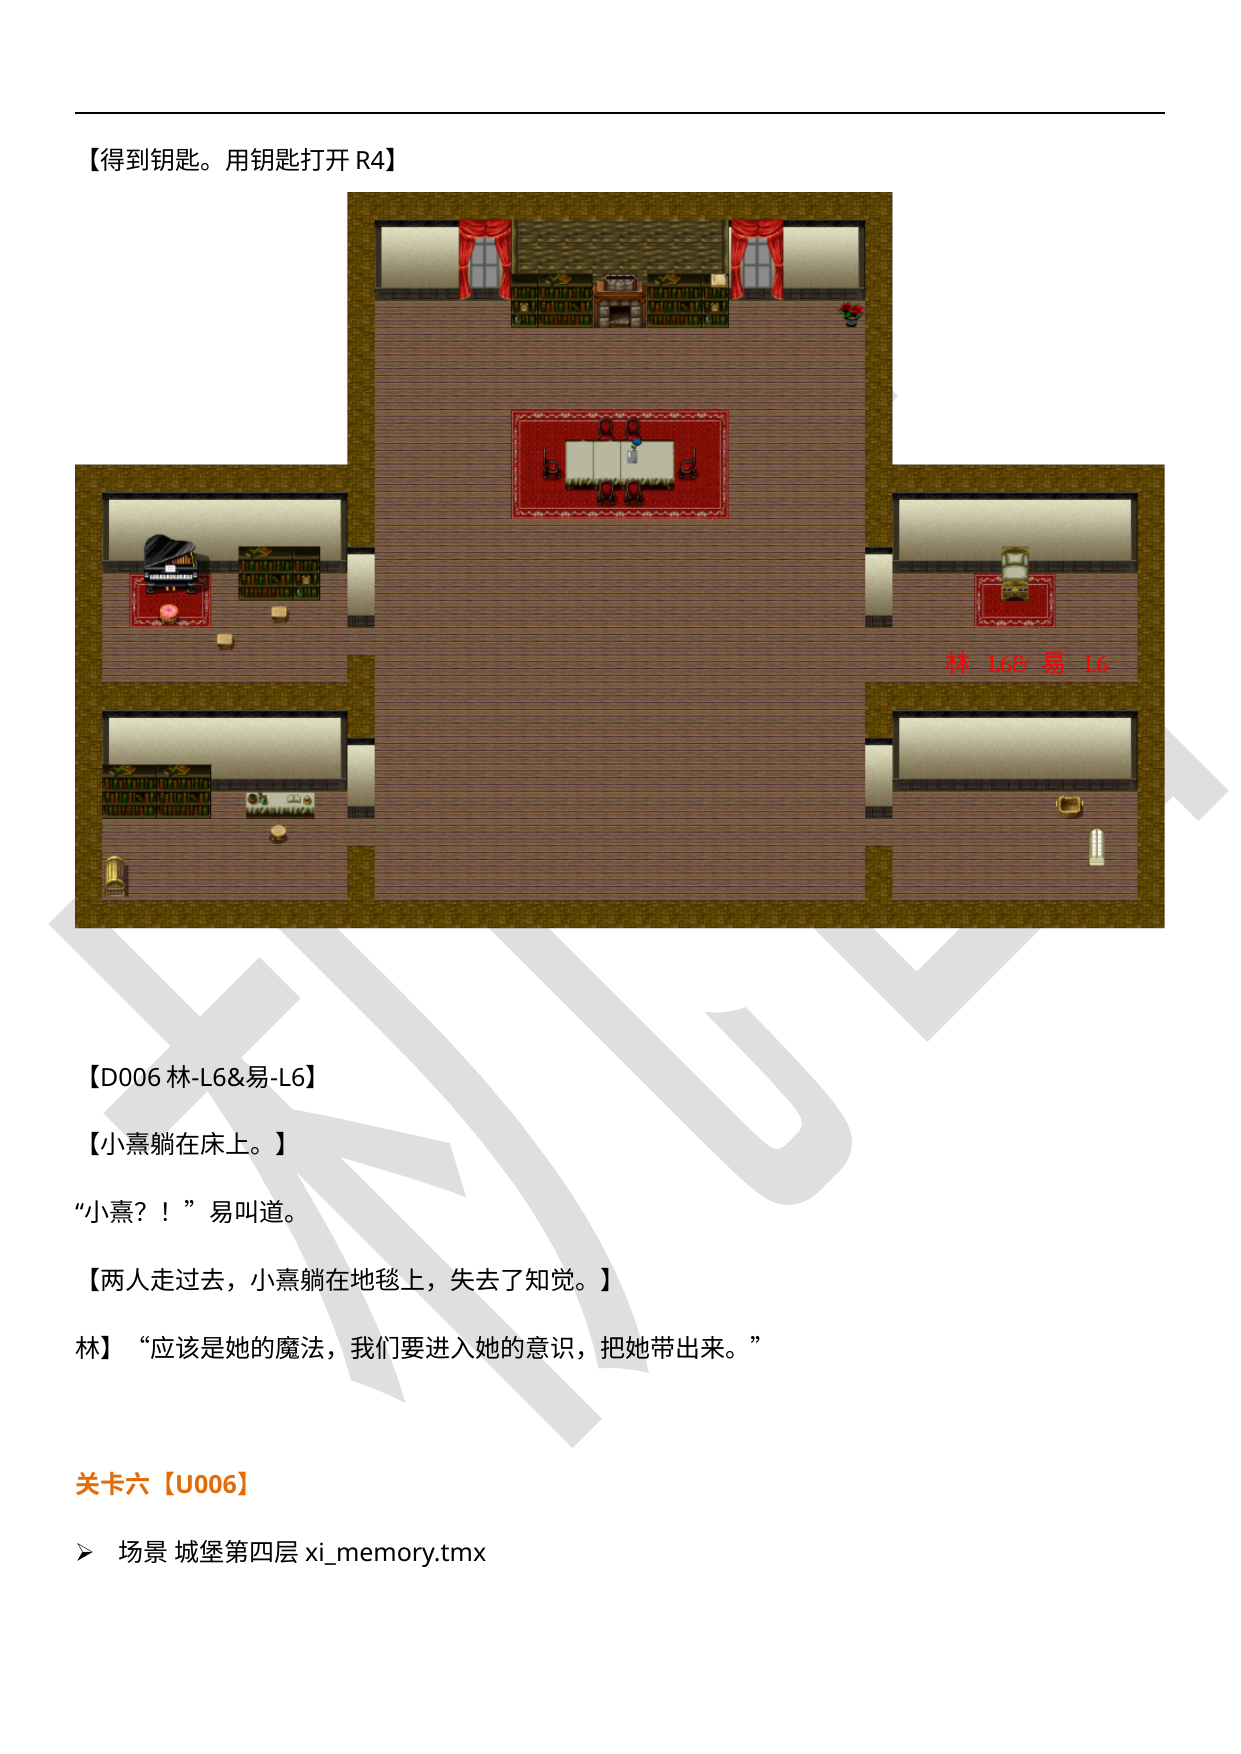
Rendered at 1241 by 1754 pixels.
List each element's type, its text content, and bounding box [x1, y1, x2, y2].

picture [75, 192, 1165, 1010]
text “小熹？！”易叫道。 [75, 1177, 1165, 1245]
text 关卡六【U006】 [75, 1449, 1165, 1517]
list 场景 城堡第四层 xi_memory.tmx [75, 1517, 1165, 1584]
text 林】“应该是她的魔法，我们要进入她的意识，把她带出来。” [75, 1313, 1165, 1381]
text 【得到钥匙。用钥匙打开R4】 [75, 124, 1165, 192]
text 【D006林-L6&易-L6】 [75, 1041, 1165, 1109]
text 【小熹躺在床上。】 [75, 1109, 1165, 1177]
text 【两人走过去，小熹躺在地毯上，失去了知觉。】 [75, 1245, 1165, 1313]
